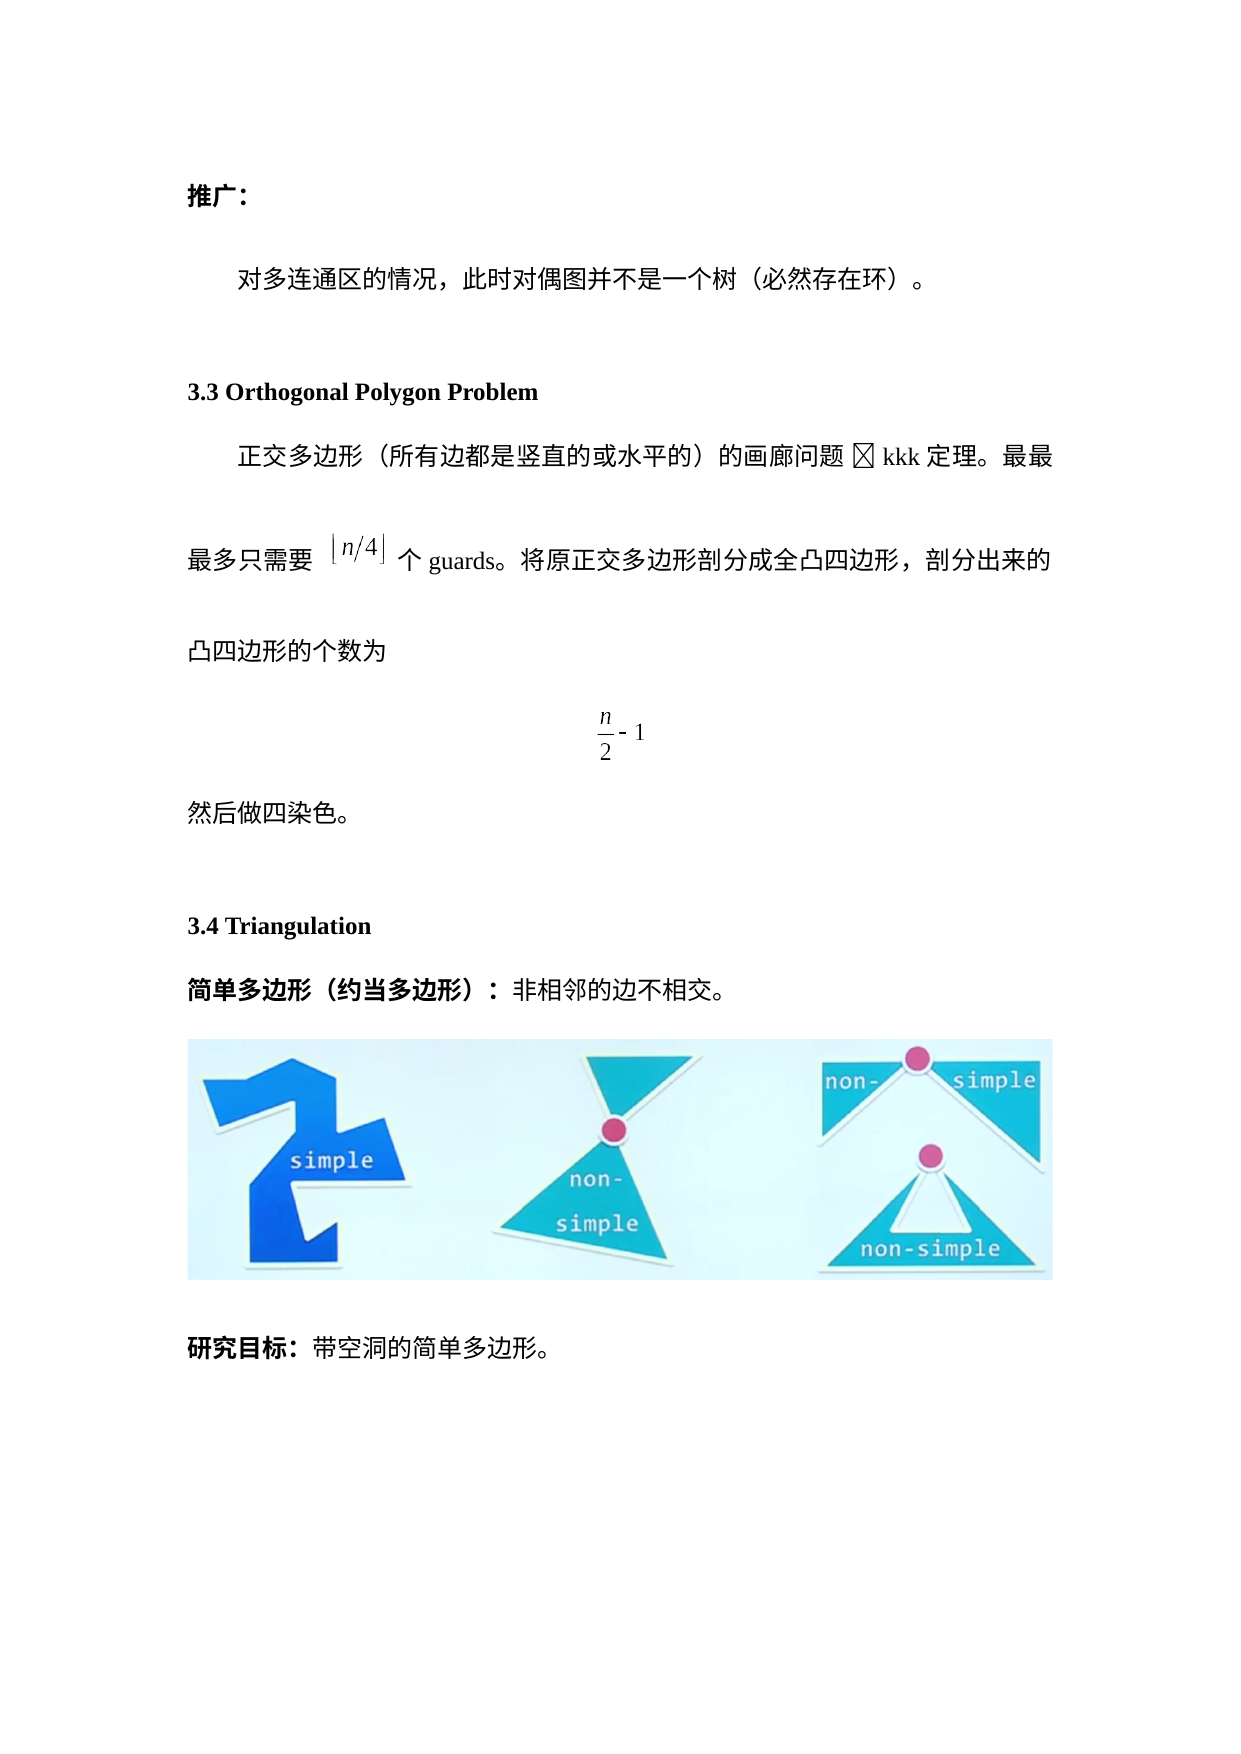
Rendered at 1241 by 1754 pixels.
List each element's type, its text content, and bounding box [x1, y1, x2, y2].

text 然后做四染色。 [187, 779, 1053, 844]
text 推广： [187, 162, 1053, 227]
text 3.4 Triangulation [187, 909, 1053, 942]
text 3.3 Orthogonal Polygon Problem [187, 375, 1053, 408]
text 研究目标：带空洞的简单多边形。 [187, 1314, 1053, 1379]
picture [187, 1039, 1053, 1280]
text 正交多边形（所有边都是竖直的或水平的）的画廊问题 kkk 定理。最最最多只需要 个 guards。将原正交多边形剖分成全凸四边形，剖分出来的凸四边形的个数为 [187, 422, 1053, 682]
text 简单多边形（约当多边形）：非相邻的边不相交。 [187, 956, 1053, 1021]
text 对多连通区的情况，此时对偶图并不是一个树（必然存在环）。 [187, 245, 1053, 310]
